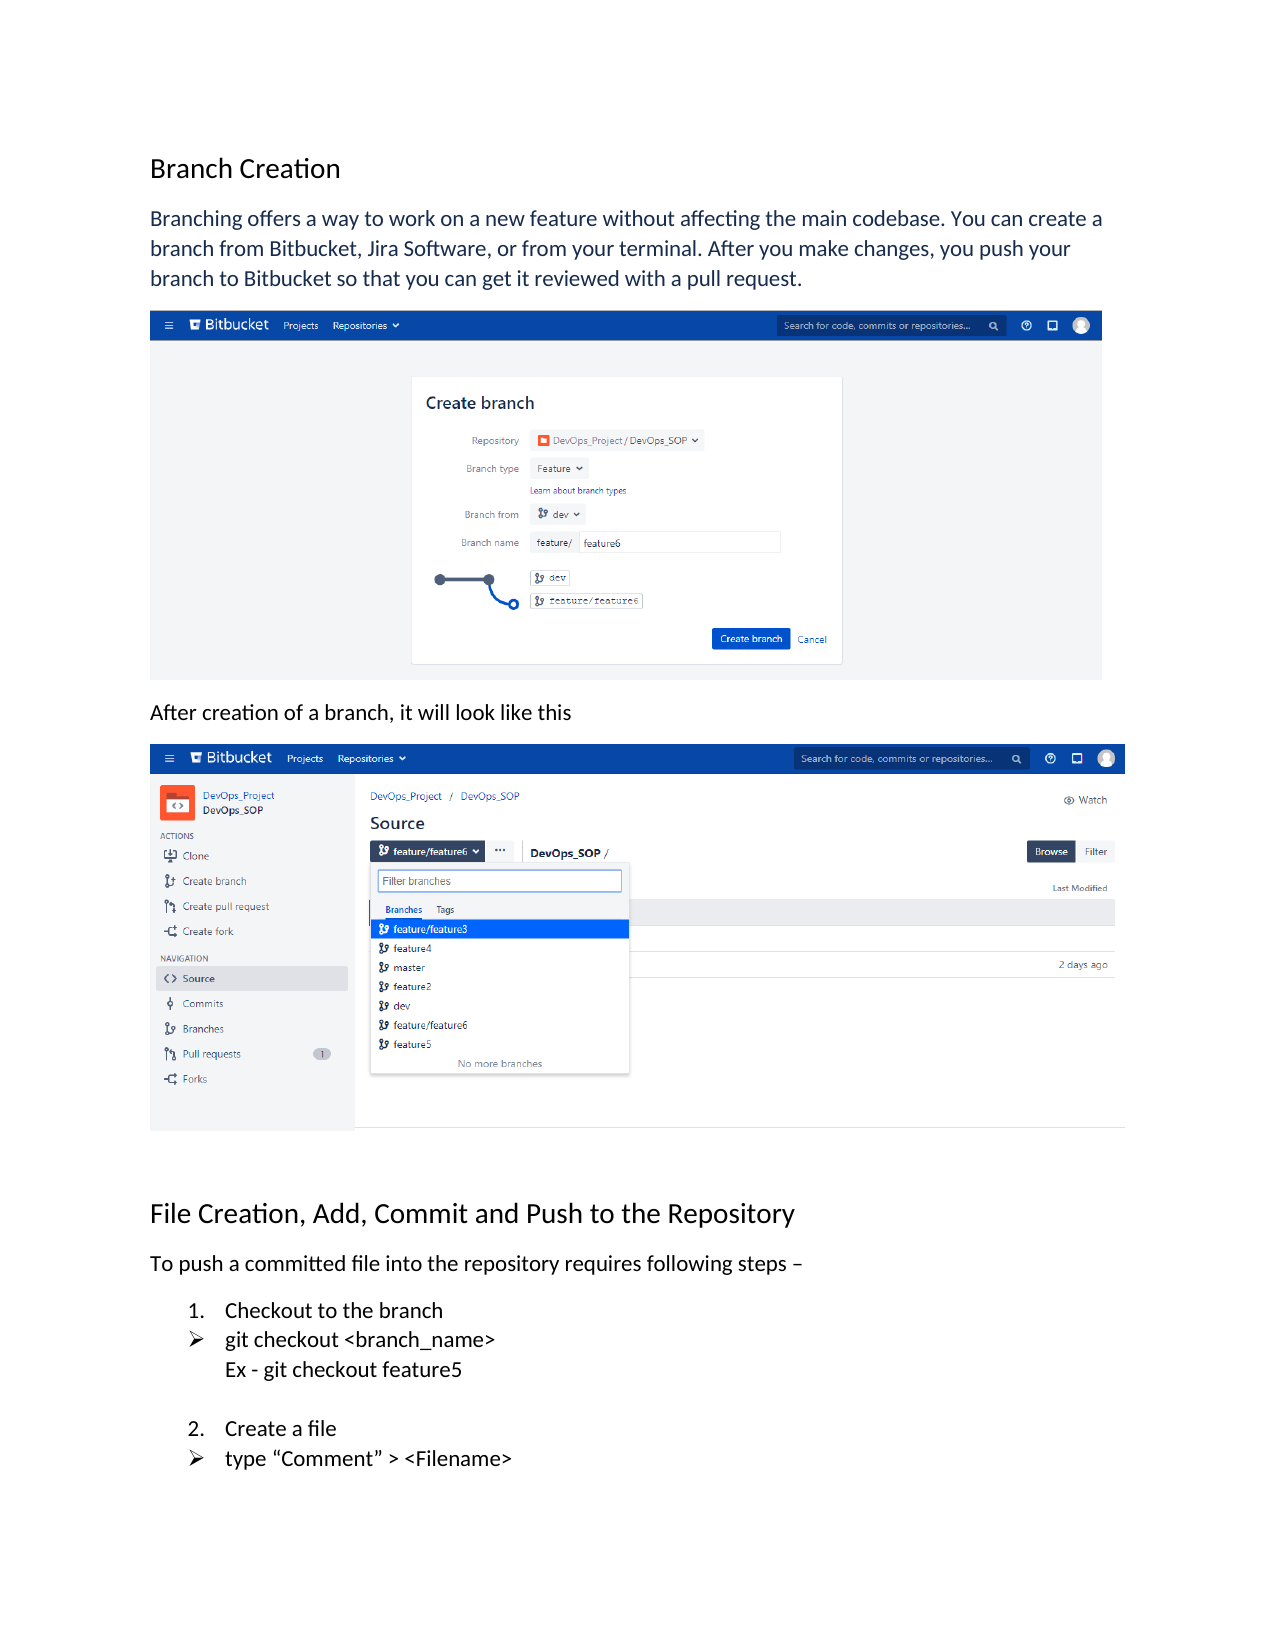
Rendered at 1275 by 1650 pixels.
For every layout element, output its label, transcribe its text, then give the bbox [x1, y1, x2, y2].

list Ex - git checkout feature5 [225, 1355, 1125, 1383]
list Checkout to the branch [187, 1296, 1125, 1324]
list Create a file [187, 1414, 1125, 1442]
list type “Comment” > <Filename> [187, 1444, 1125, 1472]
picture [150, 310, 1125, 680]
text To push a committed file into the repository requires following steps – [150, 1249, 1125, 1277]
text Branching offers a way to work on a new feature without affecting the main codebase. You can create a branch from Bitbucket, Jira Software, or from your terminal. After you make changes, you push your branch to Bitbucket so that you can get it reviewed with a pull request. [150, 204, 1125, 292]
text Branch Creation [150, 150, 1125, 186]
text File Creation, Add, Commit and Push to the Repository [150, 1195, 1125, 1231]
picture [150, 744, 1125, 1131]
text After creation of a branch, it will look like this [150, 698, 1125, 726]
list git checkout <branch_name> [187, 1325, 1125, 1353]
